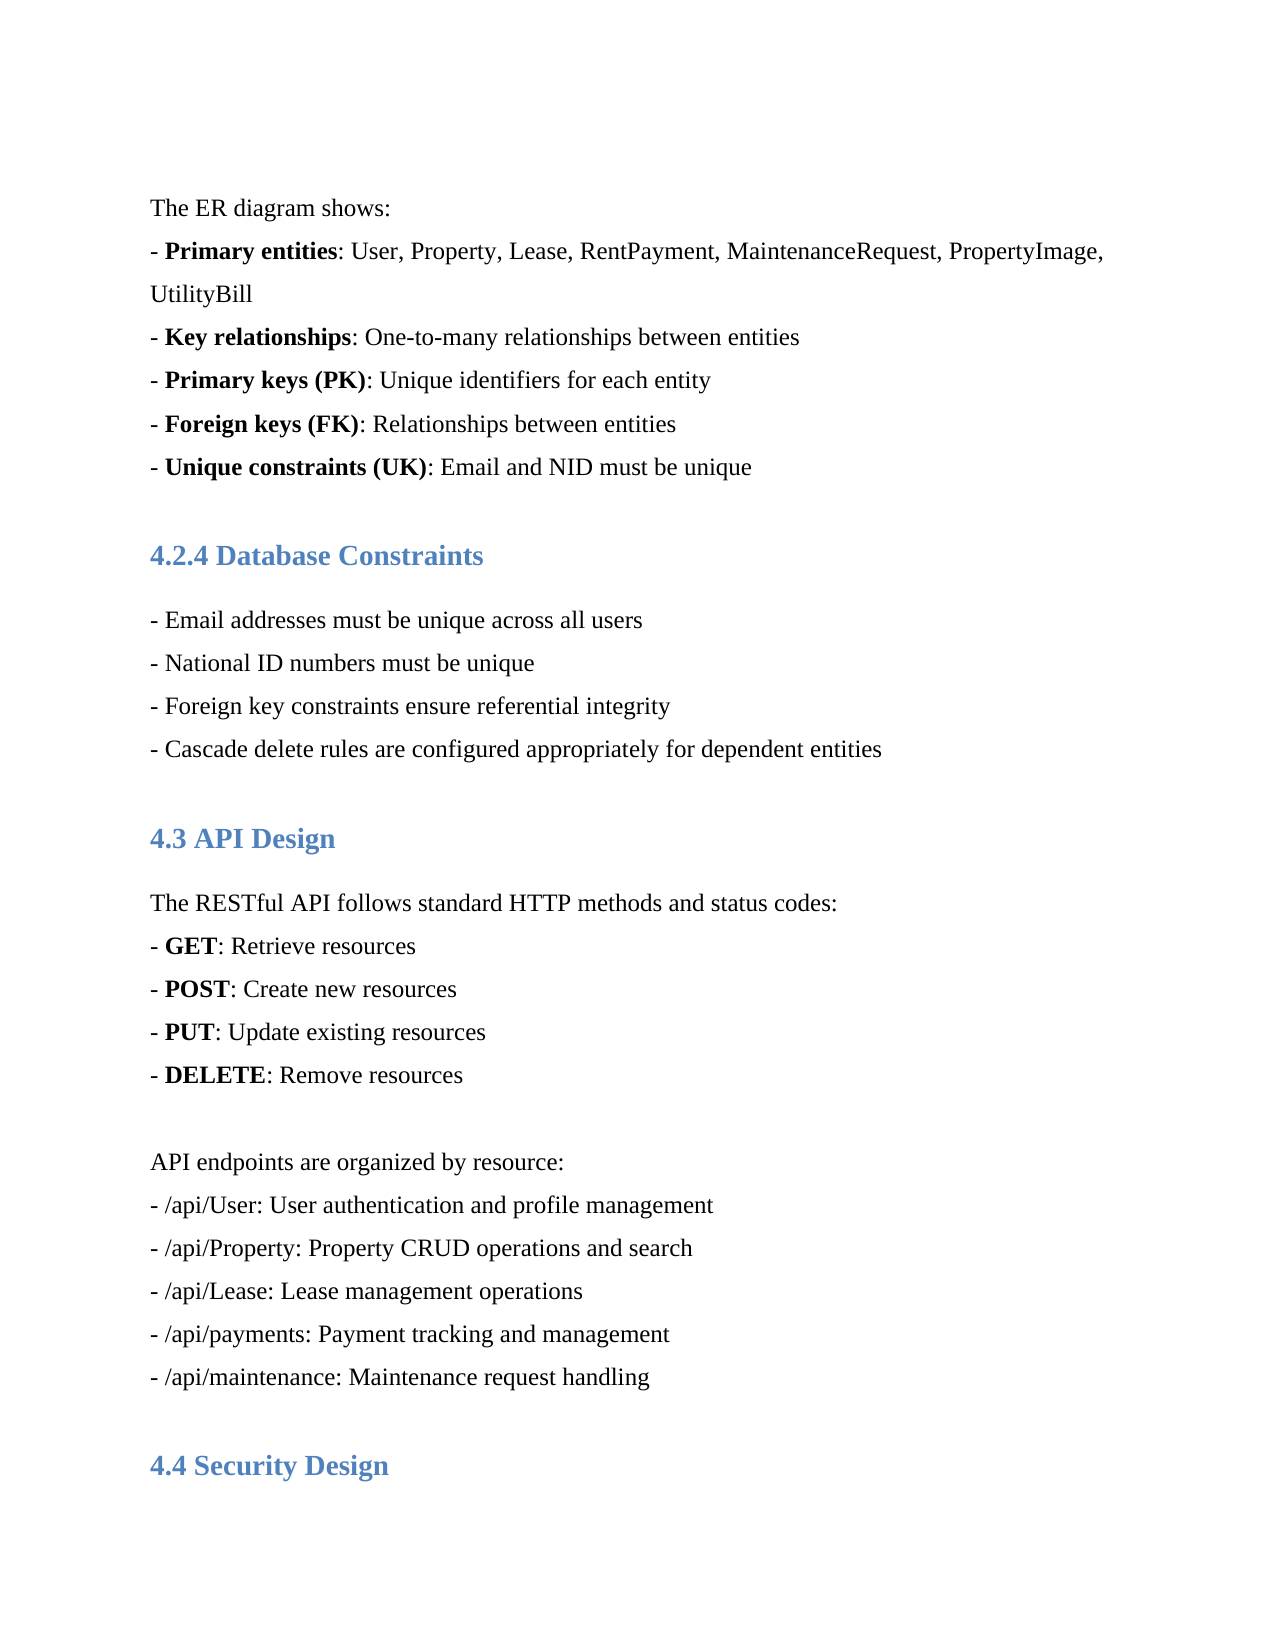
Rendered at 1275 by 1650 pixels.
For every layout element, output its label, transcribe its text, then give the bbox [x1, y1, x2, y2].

text - /api/User: User authentication and profile management [150, 1190, 1125, 1218]
text - National ID numbers must be unique [150, 648, 1125, 677]
text - Foreign key constraints ensure referential integrity [150, 691, 1125, 720]
text - Primary keys (PK): Unique identifiers for each entity [150, 366, 1125, 394]
text 4.3 API Design [150, 821, 1125, 854]
text The ER diagram shows: [150, 193, 1125, 222]
text - /api/maintenance: Maintenance request handling [150, 1362, 1125, 1391]
text - GET: Retrieve resources [150, 931, 1125, 960]
text - PUT: Update existing resources [150, 1017, 1125, 1046]
text - /api/payments: Payment tracking and management [150, 1319, 1125, 1348]
text - POST: Create new resources [150, 974, 1125, 1003]
text The RESTful API follows standard HTTP methods and status codes: [150, 888, 1125, 917]
text - Unique constraints (UK): Email and NID must be unique [150, 452, 1125, 481]
text - DELETE: Remove resources [150, 1060, 1125, 1089]
text 4.4 Security Design [150, 1448, 1125, 1482]
text - Foreign keys (FK): Relationships between entities [150, 409, 1125, 437]
text - /api/Property: Property CRUD operations and search [150, 1233, 1125, 1262]
text - Email addresses must be unique across all users [150, 605, 1125, 634]
text API endpoints are organized by resource: [150, 1147, 1125, 1175]
text - Cascade delete rules are configured appropriately for dependent entities [150, 734, 1125, 763]
text - Primary entities: User, Property, Lease, RentPayment, MaintenanceRequest, PropertyImage, UtilityBill [150, 236, 1125, 308]
text - Key relationships: One-to-many relationships between entities [150, 322, 1125, 351]
text 4.2.4 Database Constraints [150, 538, 1125, 572]
text - /api/Lease: Lease management operations [150, 1276, 1125, 1305]
